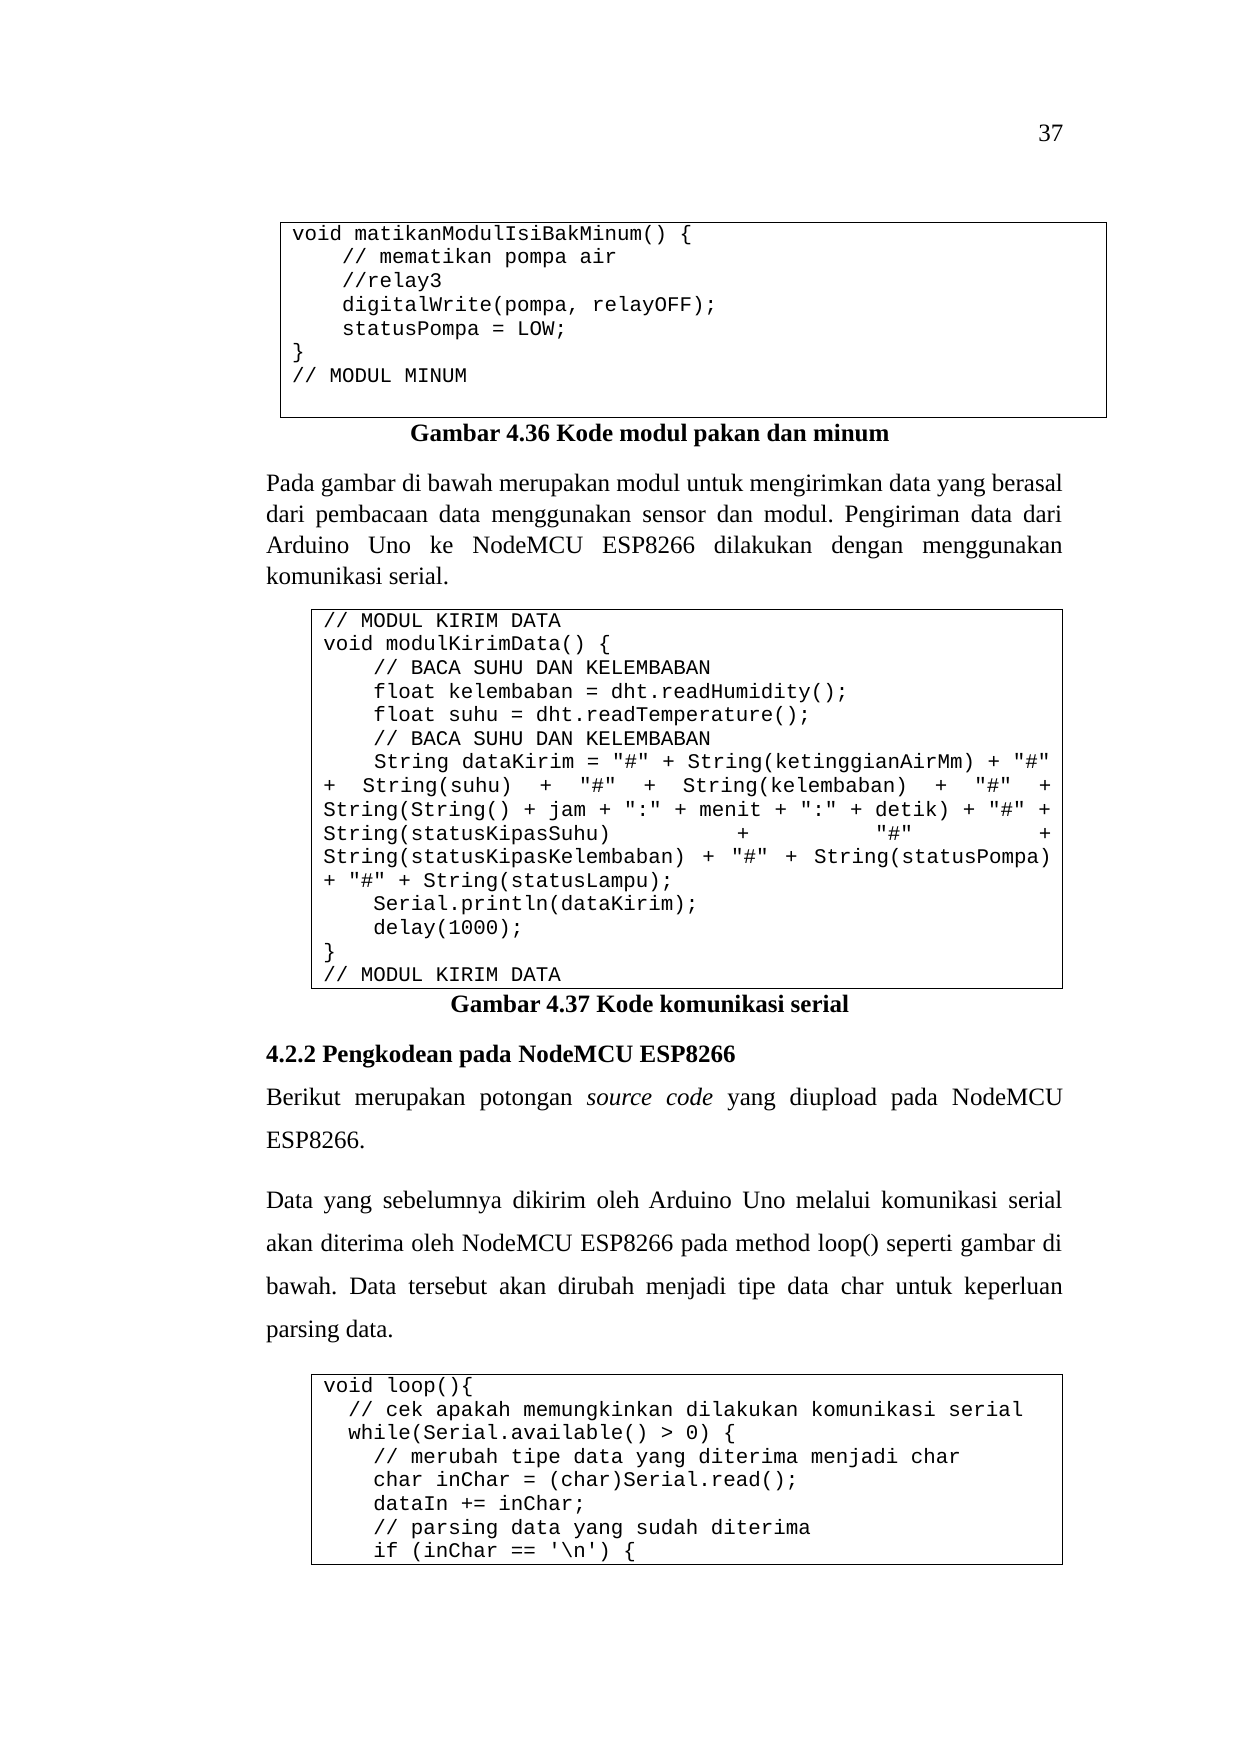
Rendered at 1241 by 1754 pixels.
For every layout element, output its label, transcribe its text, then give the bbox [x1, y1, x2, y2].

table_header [312, 1375, 1062, 1564]
text Berikut merupakan potongan source code yang diupload pada NodeMCU ESP8266. [266, 1082, 1063, 1154]
text Pada gambar di bawah merupakan modul untuk mengirimkan data yang berasal dari pembacaan data menggunakan sensor dan modul. Pengiriman data dari Arduino Uno ke NodeMCU ESP8266 dilakukan dengan menggunakan komunikasi serial. [266, 468, 1063, 590]
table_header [281, 223, 1106, 417]
text Data yang sebelumnya dikirim oleh Arduino Uno melalui komunikasi serial akan diterima oleh NodeMCU ESP8266 pada method loop() seperti gambar di bawah. Data tersebut akan dirubah menjadi tipe data char untuk keperluan parsing data. [266, 1185, 1063, 1343]
table_header // MODUL KIRIM DATA void modulKirimData() { // BACA SUHU DAN KELEMBABAN float kelembaban = dht.readHumidity(); float suhu = dht.readTemperature(); // BACA SUHU DAN KELEMBABAN String dataKirim = "#" + String(ketinggianAirMm) + "#" + String(suhu) + "#" + String(kelembaban) + "#" + String(String() + jam + ":" + menit + ":" + detik) + "#" + String(statusKipasSuhu) + "#" + String(statusKipasKelembaban) + "#" + String(statusPompa) + "#" + String(statusLampu); Serial.println(dataKirim); delay(1000); } // MODUL KIRIM DATA [312, 610, 1062, 988]
subtitle Pengkodean pada NodeMCU ESP8266 [266, 1039, 1063, 1067]
